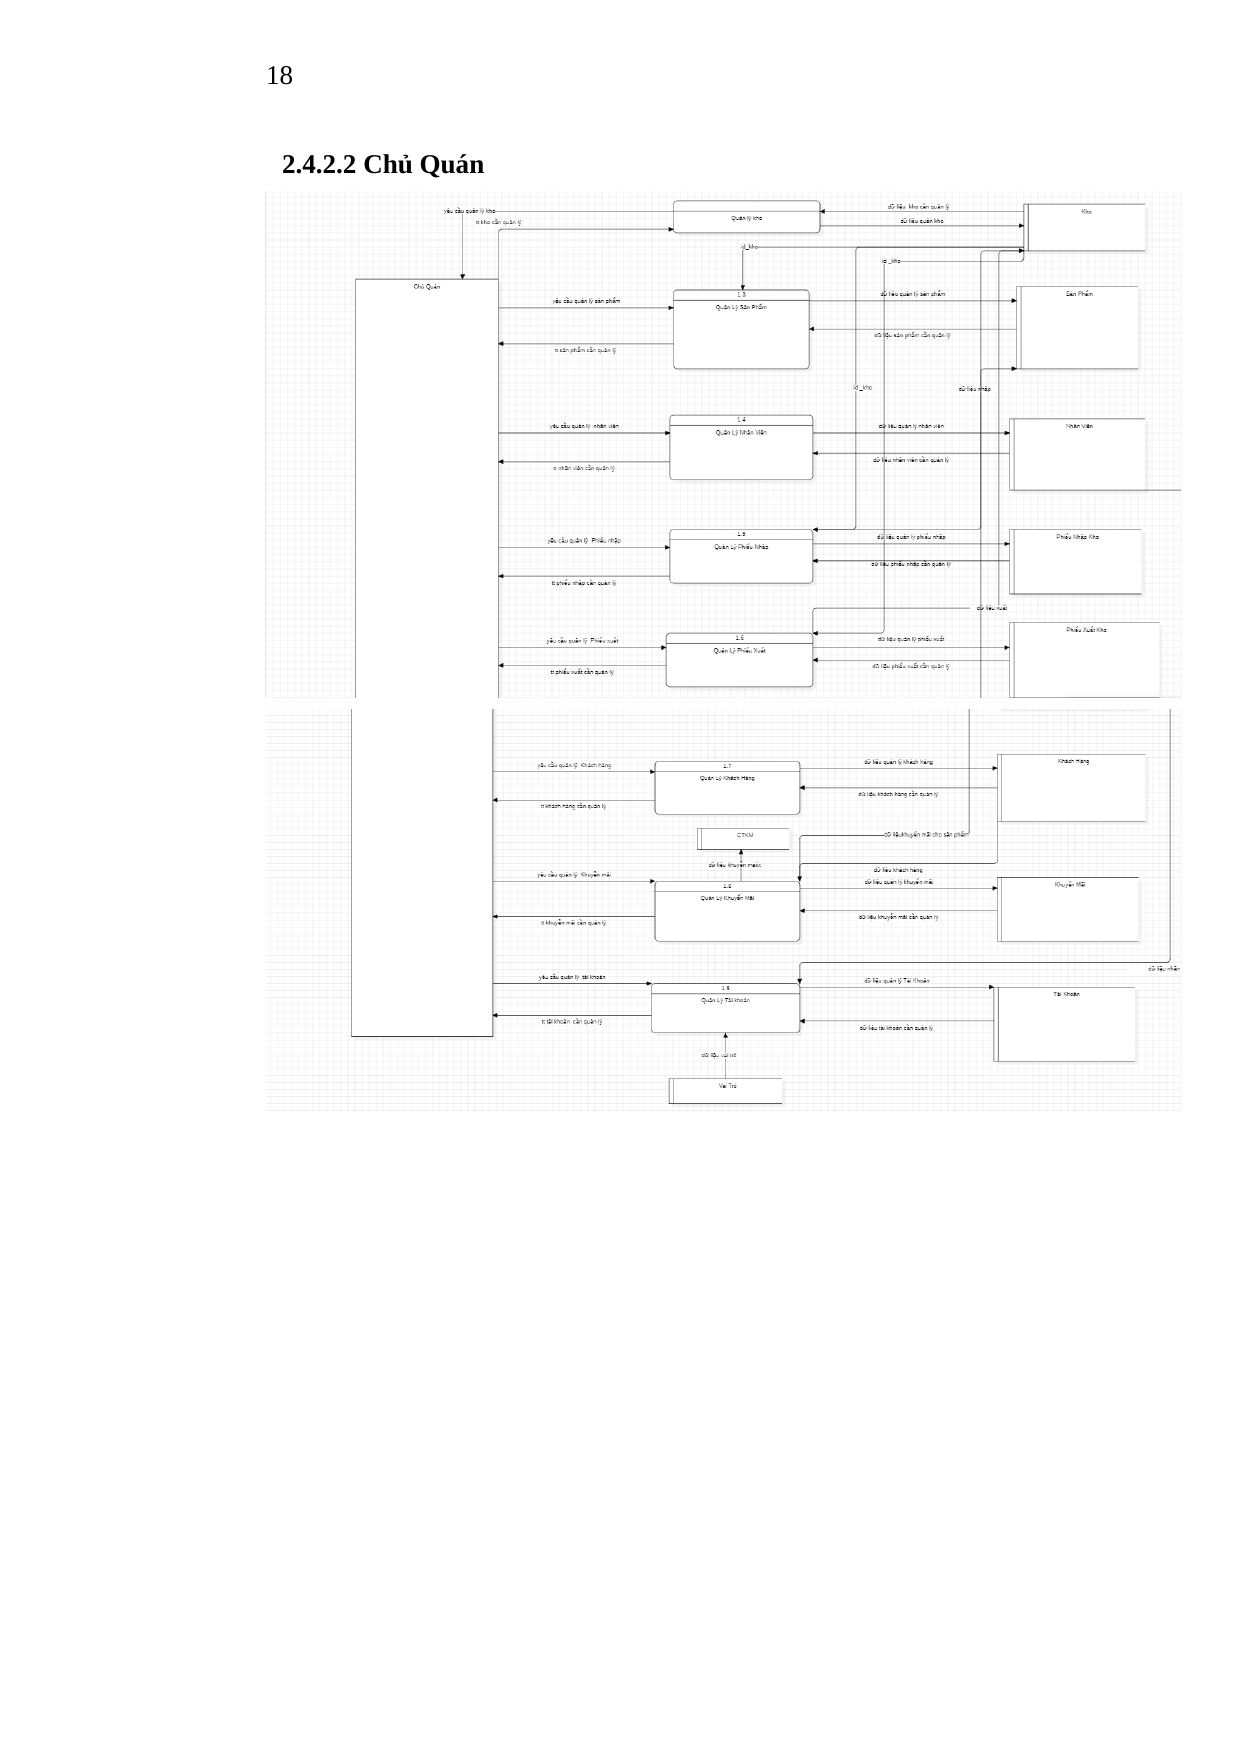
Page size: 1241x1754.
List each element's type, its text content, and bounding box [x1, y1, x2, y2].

subtitle 2.4.2.2 Chủ Quán [207, 148, 1122, 179]
picture [265, 191, 1182, 698]
picture [265, 709, 1182, 1112]
